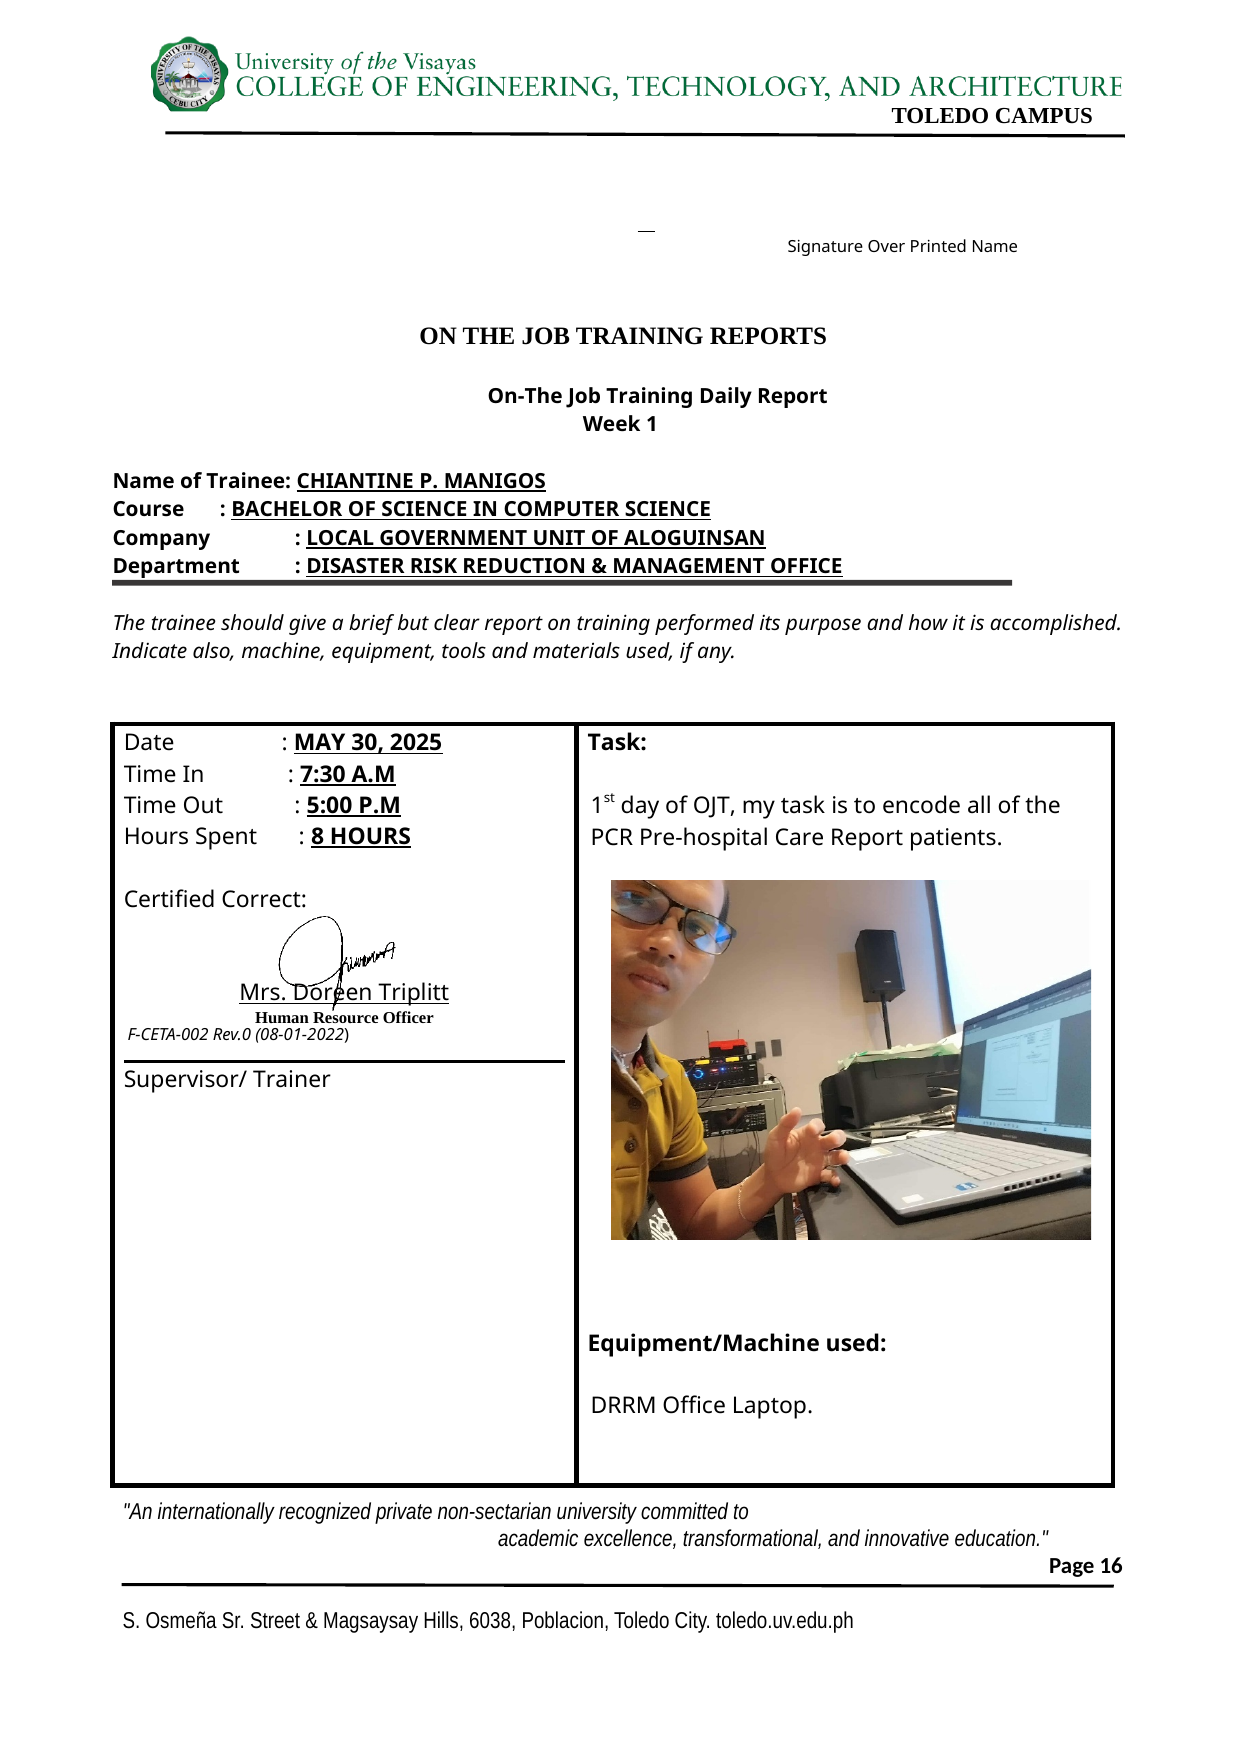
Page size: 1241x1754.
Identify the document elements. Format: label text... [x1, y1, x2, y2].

text Course : BACHELOR OF SCIENCE IN COMPUTER SCIENCE [112, 494, 1128, 523]
text Company : LOCAL GOVERNMENT UNIT OF ALOGUINSAN [112, 523, 1128, 551]
table_header Date : MAY 30, 2025 Time In : 7:30 A.M Time Out : 5:00 P.M Hours Spent : 8 HOURS Certified Correct: Mrs. Doreen Triplitt Human Resource Officer Supervisor/ Trainer [115, 726, 574, 1483]
text Name of Trainee: CHIANTINE P. MANIGOS [112, 466, 1128, 494]
picture [224, 886, 458, 1021]
table_header Task: 1st day of OJT, my task is to encode all of the PCR Pre-hospital Care Report patients. Equipment/Machine used: DRRM Office Laptop. [579, 726, 1111, 1483]
picture [611, 880, 1092, 1240]
list On-The Job Training Daily Report [187, 381, 1128, 409]
text Week 1 [112, 409, 1128, 438]
text The trainee should give a brief but clear report on training performed its purpose and how it is accomplished. Indicate also, machine, equipment, tools and materials used, if any. [112, 608, 1128, 665]
text Department : DISASTER RISK REDUCTION & MANAGEMENT OFFICE [112, 551, 1128, 580]
text Signature Over Printed Name [112, 235, 1128, 286]
text ON THE JOB TRAINING REPORTS [118, 321, 1128, 350]
picture [149, 36, 1121, 111]
